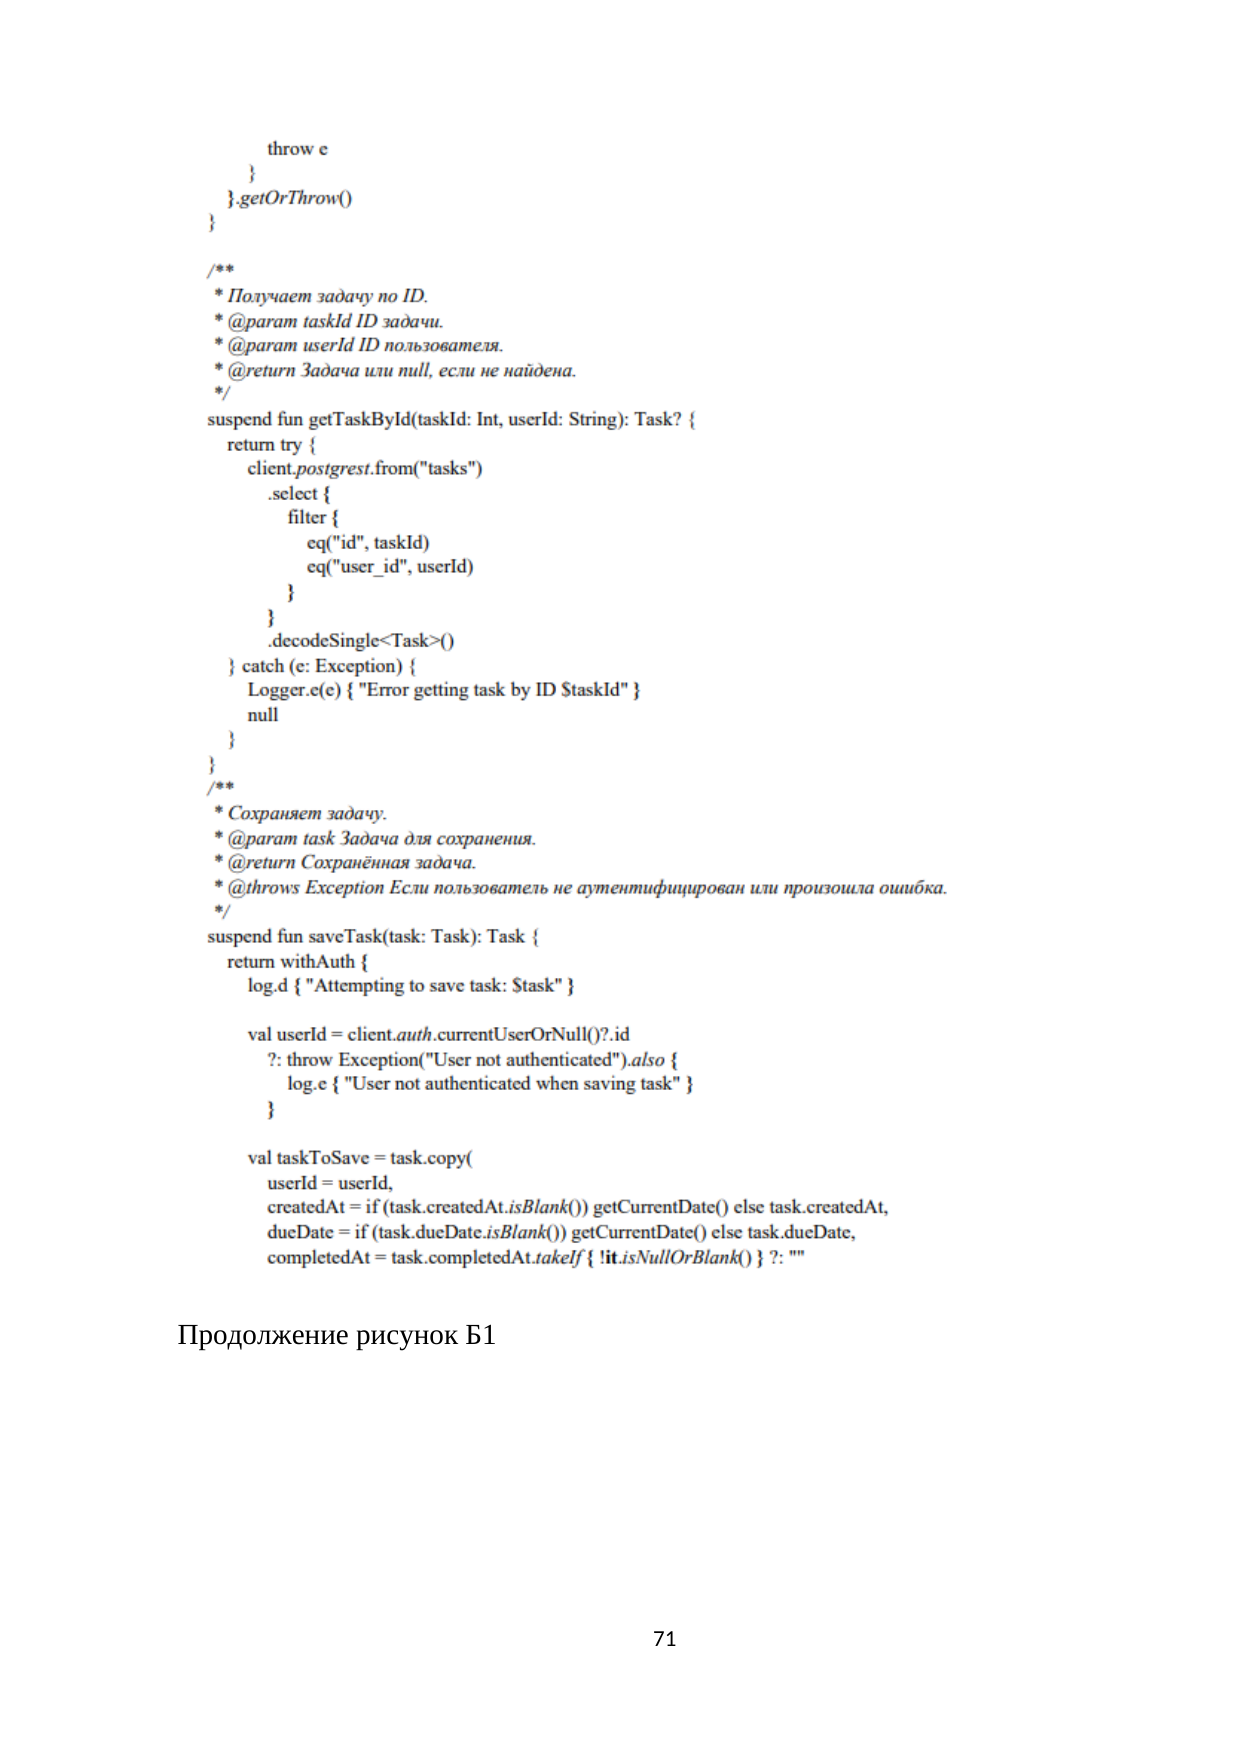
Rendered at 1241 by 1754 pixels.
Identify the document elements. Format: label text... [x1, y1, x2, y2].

text Продолжение рисунок Б1 [177, 1317, 1152, 1350]
picture [177, 118, 1002, 1298]
